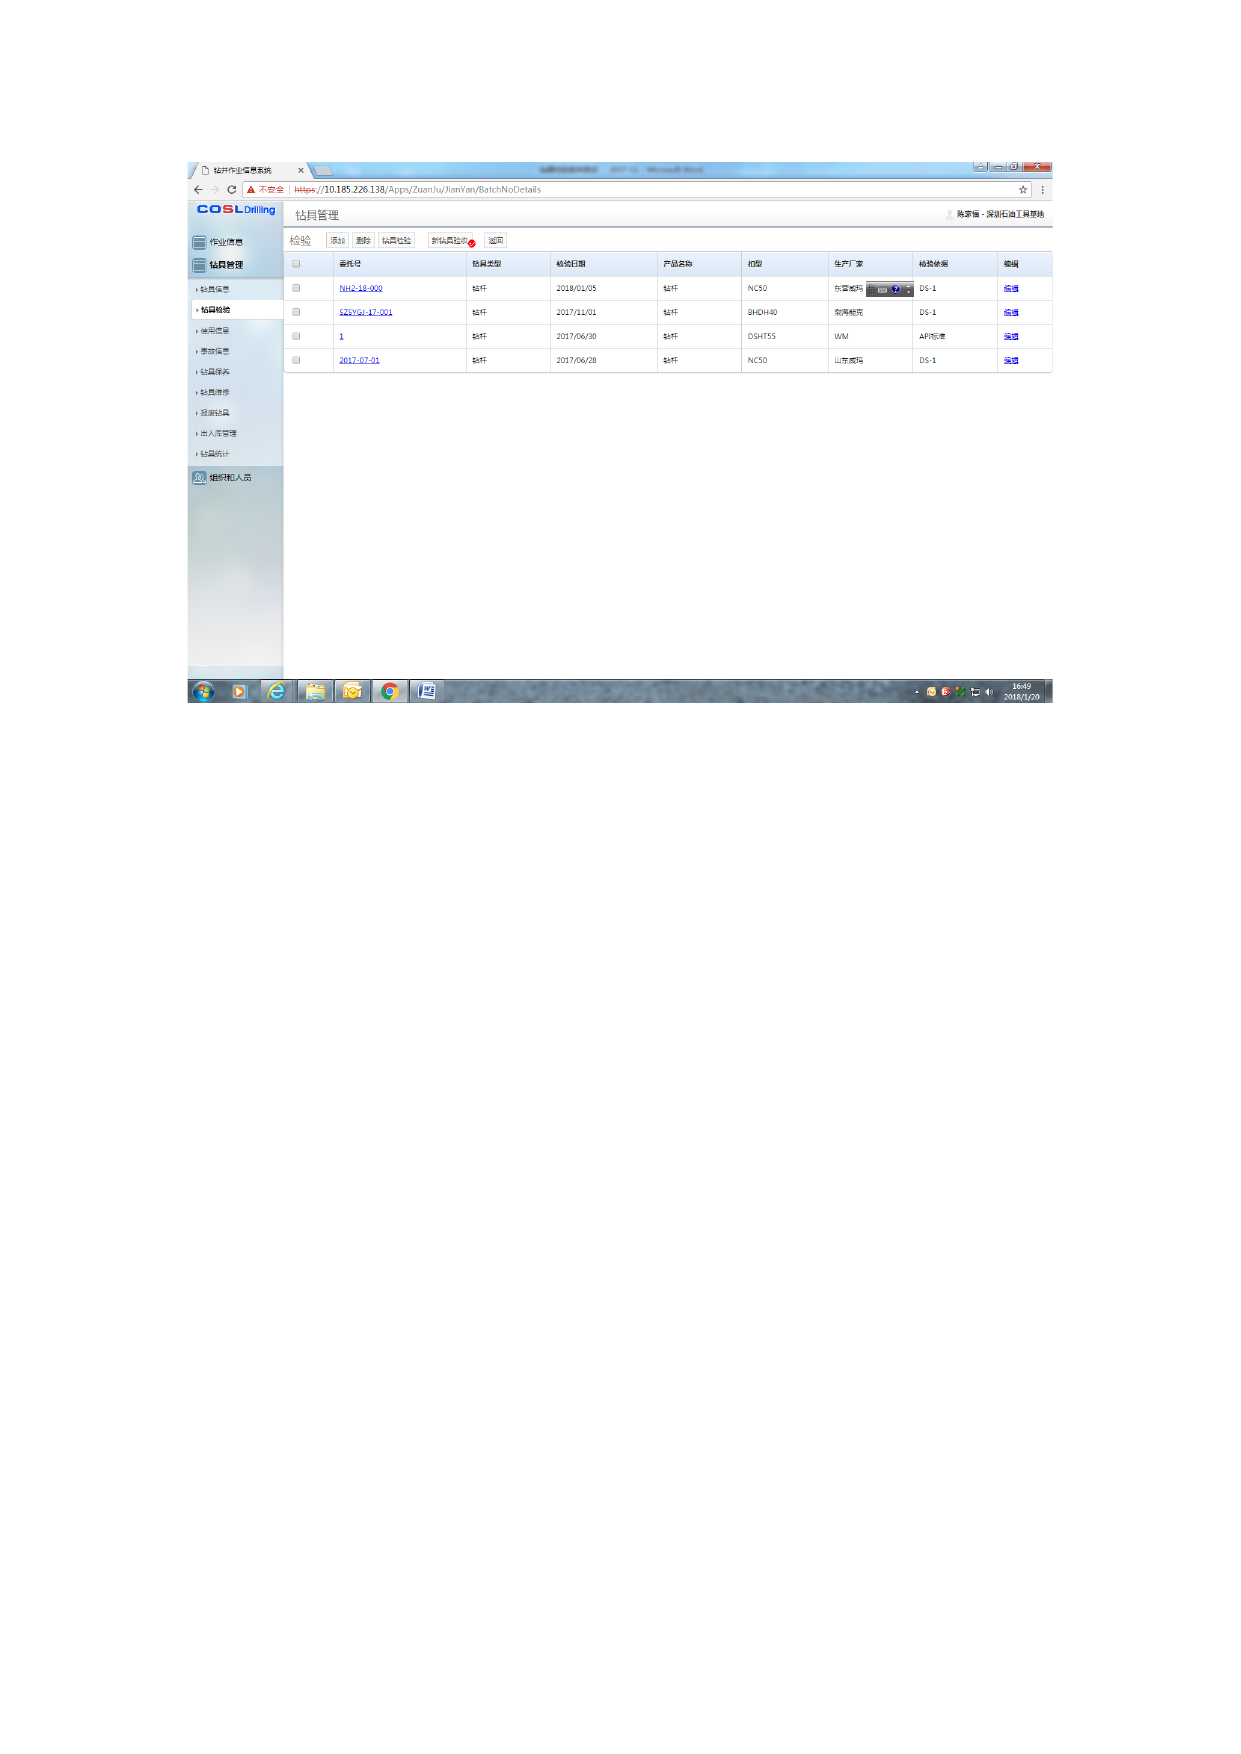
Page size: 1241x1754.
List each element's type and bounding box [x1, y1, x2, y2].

picture [187, 162, 1053, 703]
